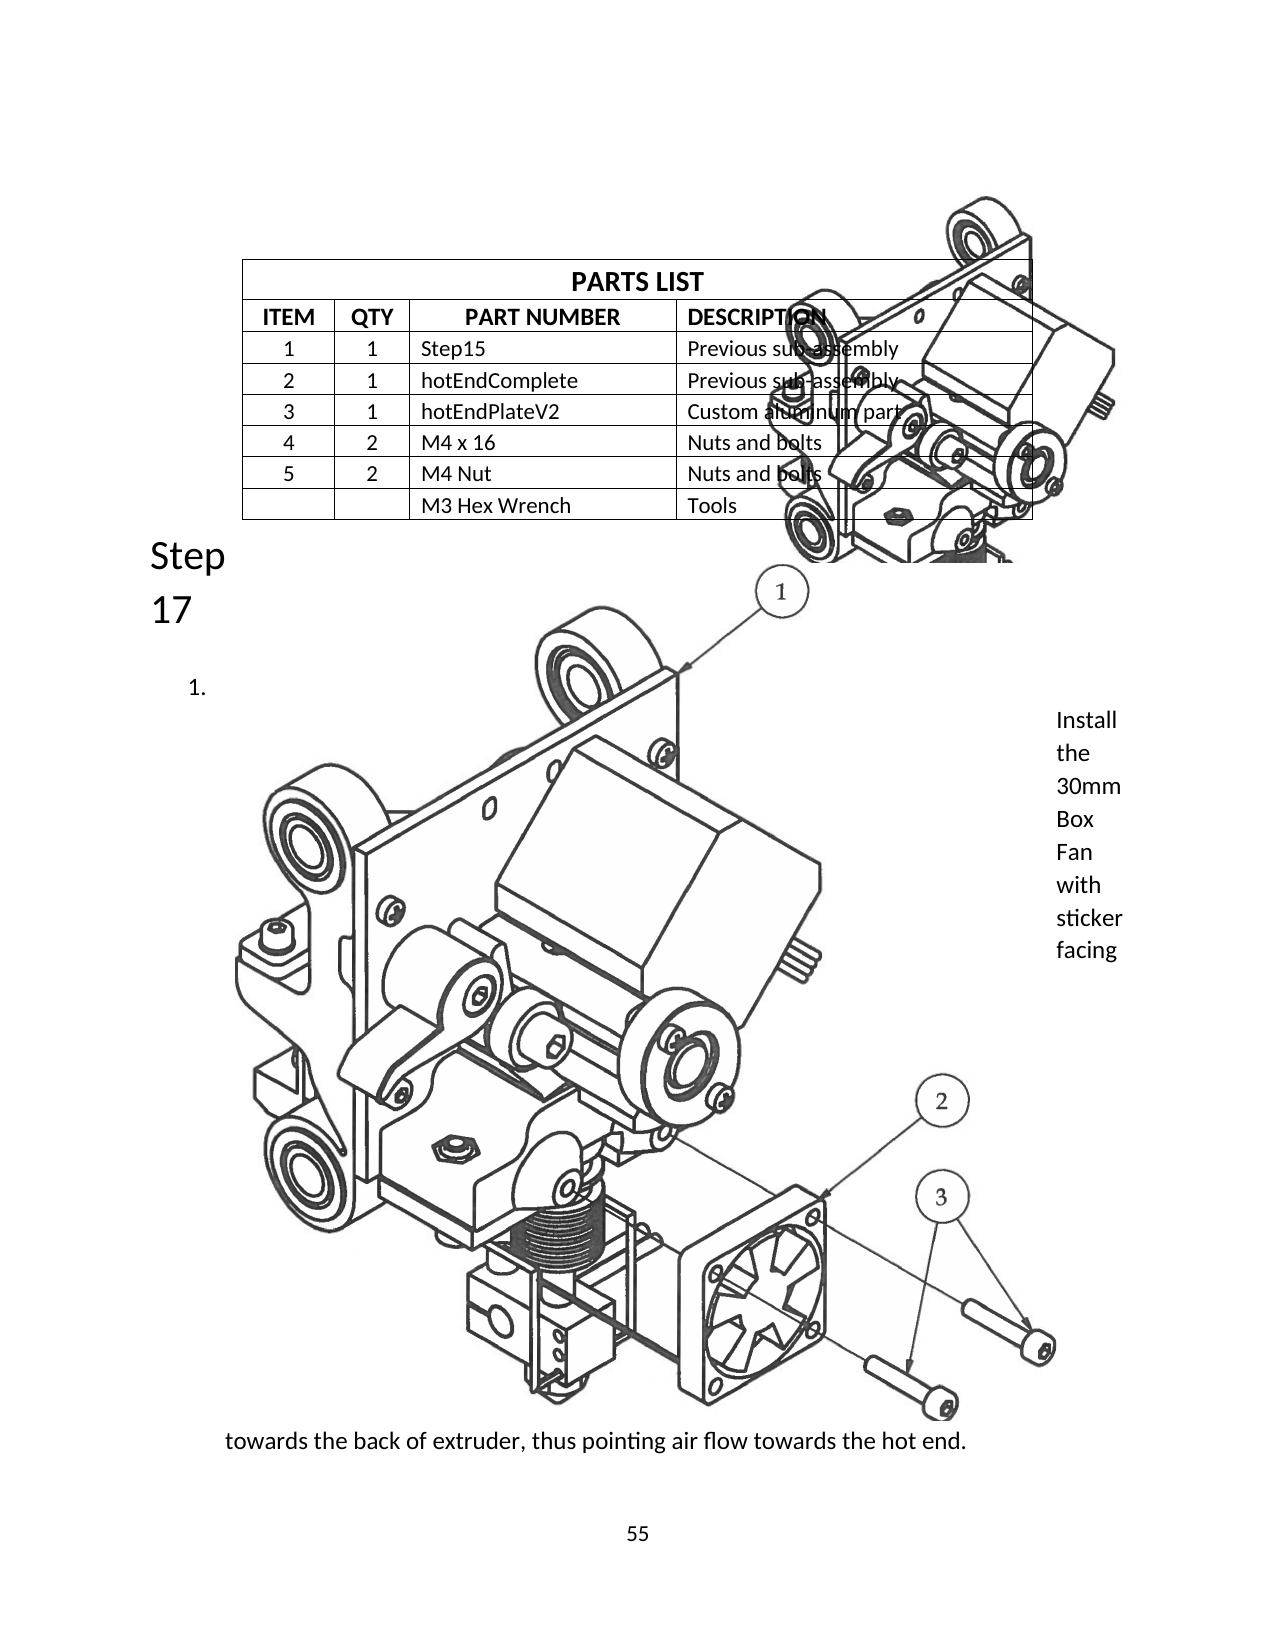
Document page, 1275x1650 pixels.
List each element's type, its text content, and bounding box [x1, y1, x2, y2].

table_header PARTS LIST [243, 260, 1032, 298]
table_cell 3 [243, 395, 334, 425]
table_cell 1 [335, 395, 409, 425]
table_cell M3 Hex Wrench [410, 489, 676, 519]
table_cell Previous sub-assembly [677, 332, 1032, 362]
table_cell M4 x 16 [410, 426, 676, 456]
table_cell PART NUMBER [410, 300, 676, 331]
table_cell 2 [335, 426, 409, 456]
table_cell Custom aluminum part [677, 395, 1032, 425]
table_cell [243, 489, 334, 519]
table_cell ITEM [243, 300, 334, 331]
table_cell 5 [243, 457, 334, 487]
text Step 17 [150, 512, 753, 634]
table_cell M4 Nut [410, 457, 676, 487]
table_cell Step15 [410, 332, 676, 362]
table_cell Nuts and bolts [677, 426, 1032, 456]
table_cell QTY [335, 300, 409, 331]
table_cell 1 [243, 332, 334, 362]
table_cell hotEndPlateV2 [410, 395, 676, 425]
list Install the 30mm Box Fan with sticker facing towards the back of extruder, thus pointing air flow towards the hot end. [187, 671, 1125, 1456]
table_cell 4 [243, 426, 334, 456]
table_cell DESCRIPTION [677, 300, 1032, 331]
table_cell [335, 489, 409, 519]
table_cell Previous sub-assembly [677, 364, 1032, 394]
table_cell Tools [677, 489, 1032, 519]
picture [234, 185, 1122, 1419]
table_cell 2 [335, 457, 409, 487]
table_cell Nuts and bolts [677, 457, 1032, 487]
table_cell 1 [335, 332, 409, 362]
table_cell 2 [243, 364, 334, 394]
table_cell hotEndComplete [410, 364, 676, 394]
table_cell 1 [335, 364, 409, 394]
